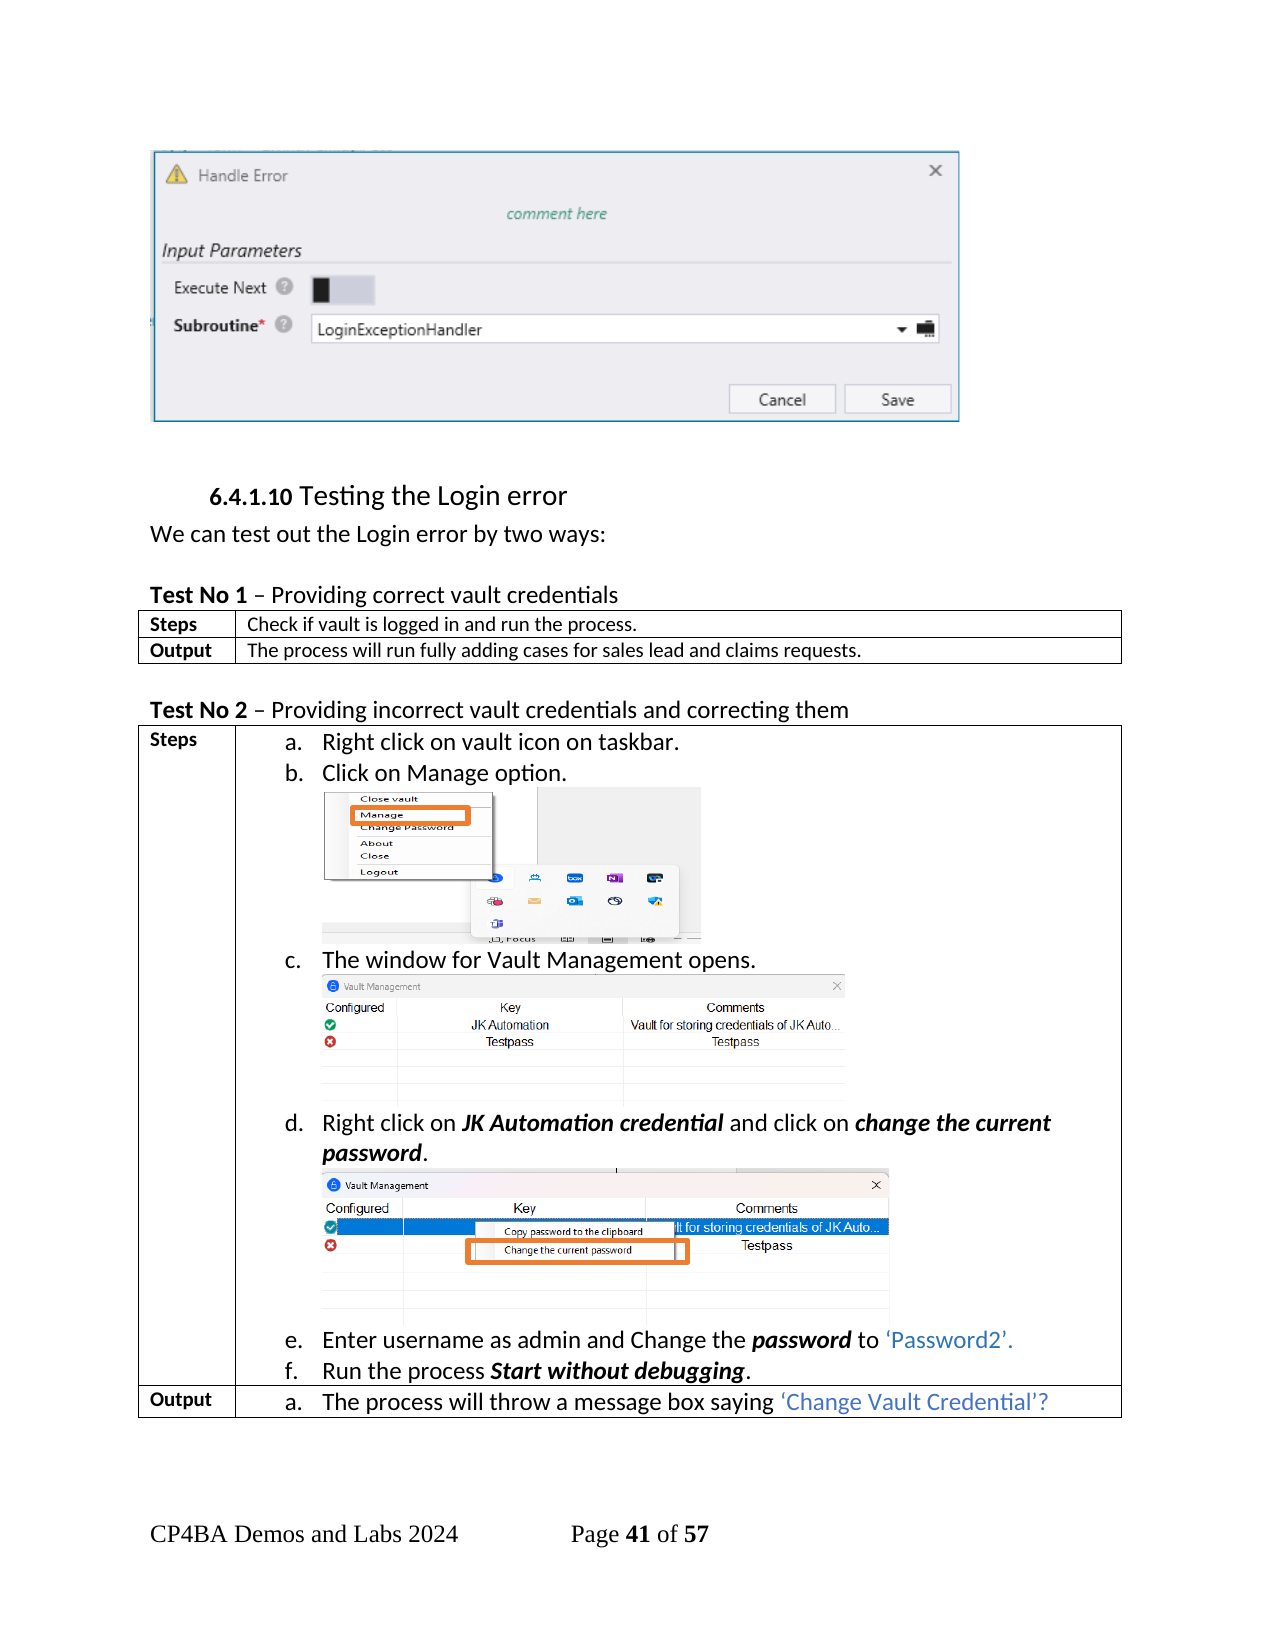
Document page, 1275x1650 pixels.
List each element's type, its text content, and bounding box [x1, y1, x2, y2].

table_header Steps [139, 726, 235, 1385]
picture [150, 150, 960, 422]
table_cell Output [139, 638, 235, 663]
table_header Right click on vault icon on taskbar. Click on Manage option. The window for Vault Management opens. Right click on JK Automation credential and click on change the current password. Enter username as admin and Change the password to ‘Password2’. Run the process Start without debugging. [236, 726, 1121, 1385]
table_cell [236, 1386, 1121, 1417]
text Test No 1 – Providing correct vault credentials [150, 579, 1125, 610]
picture [322, 974, 845, 1107]
text We can test out the Login error by two ways: [150, 518, 1125, 549]
subtitle Testing the Login error [209, 477, 1125, 512]
table_header Check if vault is logged in and run the process. [236, 611, 1121, 637]
text Test No 2 – Providing incorrect vault credentials and correcting them [150, 694, 1125, 725]
picture [322, 1168, 890, 1325]
table_cell The process will run fully adding cases for sales lead and claims requests. [236, 638, 1121, 663]
picture [322, 787, 702, 944]
table_header Steps [139, 611, 235, 637]
table_cell Output [139, 1386, 235, 1417]
